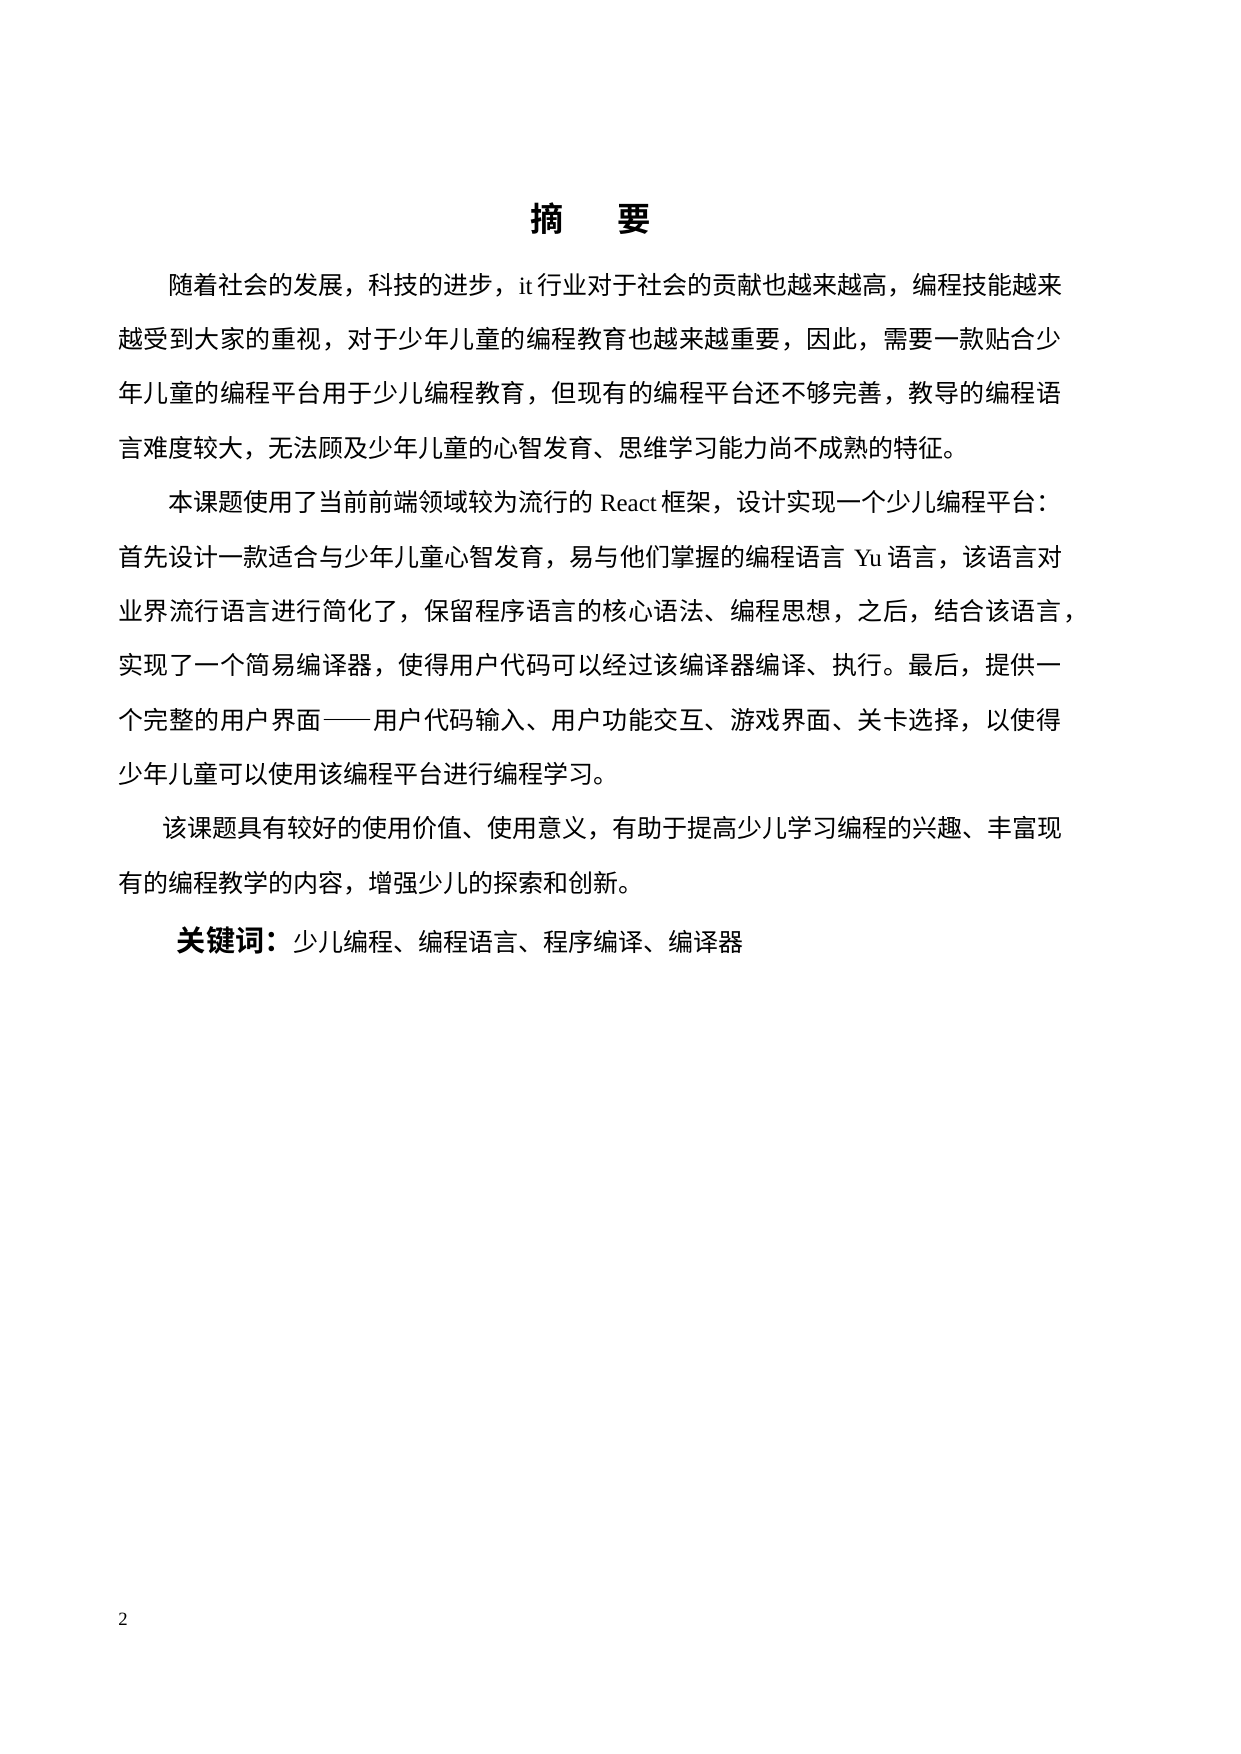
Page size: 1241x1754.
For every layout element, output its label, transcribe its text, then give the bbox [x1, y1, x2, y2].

text 摘 要 [118, 193, 1063, 241]
text 本课题使用了当前前端领域较为流行的React框架，设计实现一个少儿编程平台：首先设计一款适合与少年儿童心智发育，易与他们掌握的编程语言Yu语言，该语言对业界流行语言进行简化了，保留程序语言的核心语法、编程思想，之后，结合该语言，实现了一个简易编译器，使得用户代码可以经过该编译器编译、执行。最后，提供一个完整的用户界面——用户代码输入、用户功能交互、游戏界面、关卡选择，以使得少年儿童可以使用该编程平台进行编程学习。 [118, 483, 1063, 791]
text 关键词：少儿编程、编程语言、程序编译、编译器 [118, 918, 1063, 960]
text 随着社会的发展，科技的进步，it行业对于社会的贡献也越来越高，编程技能越来越受到大家的重视，对于少年儿童的编程教育也越来越重要，因此，需要一款贴合少年儿童的编程平台用于少儿编程教育，但现有的编程平台还不够完善，教导的编程语言难度较大，无法顾及少年儿童的心智发育、思维学习能力尚不成熟的特征。 [118, 265, 1063, 464]
text 该课题具有较好的使用价值、使用意义，有助于提高少儿学习编程的兴趣、丰富现有的编程教学的内容，增强少儿的探索和创新。 [118, 809, 1063, 899]
